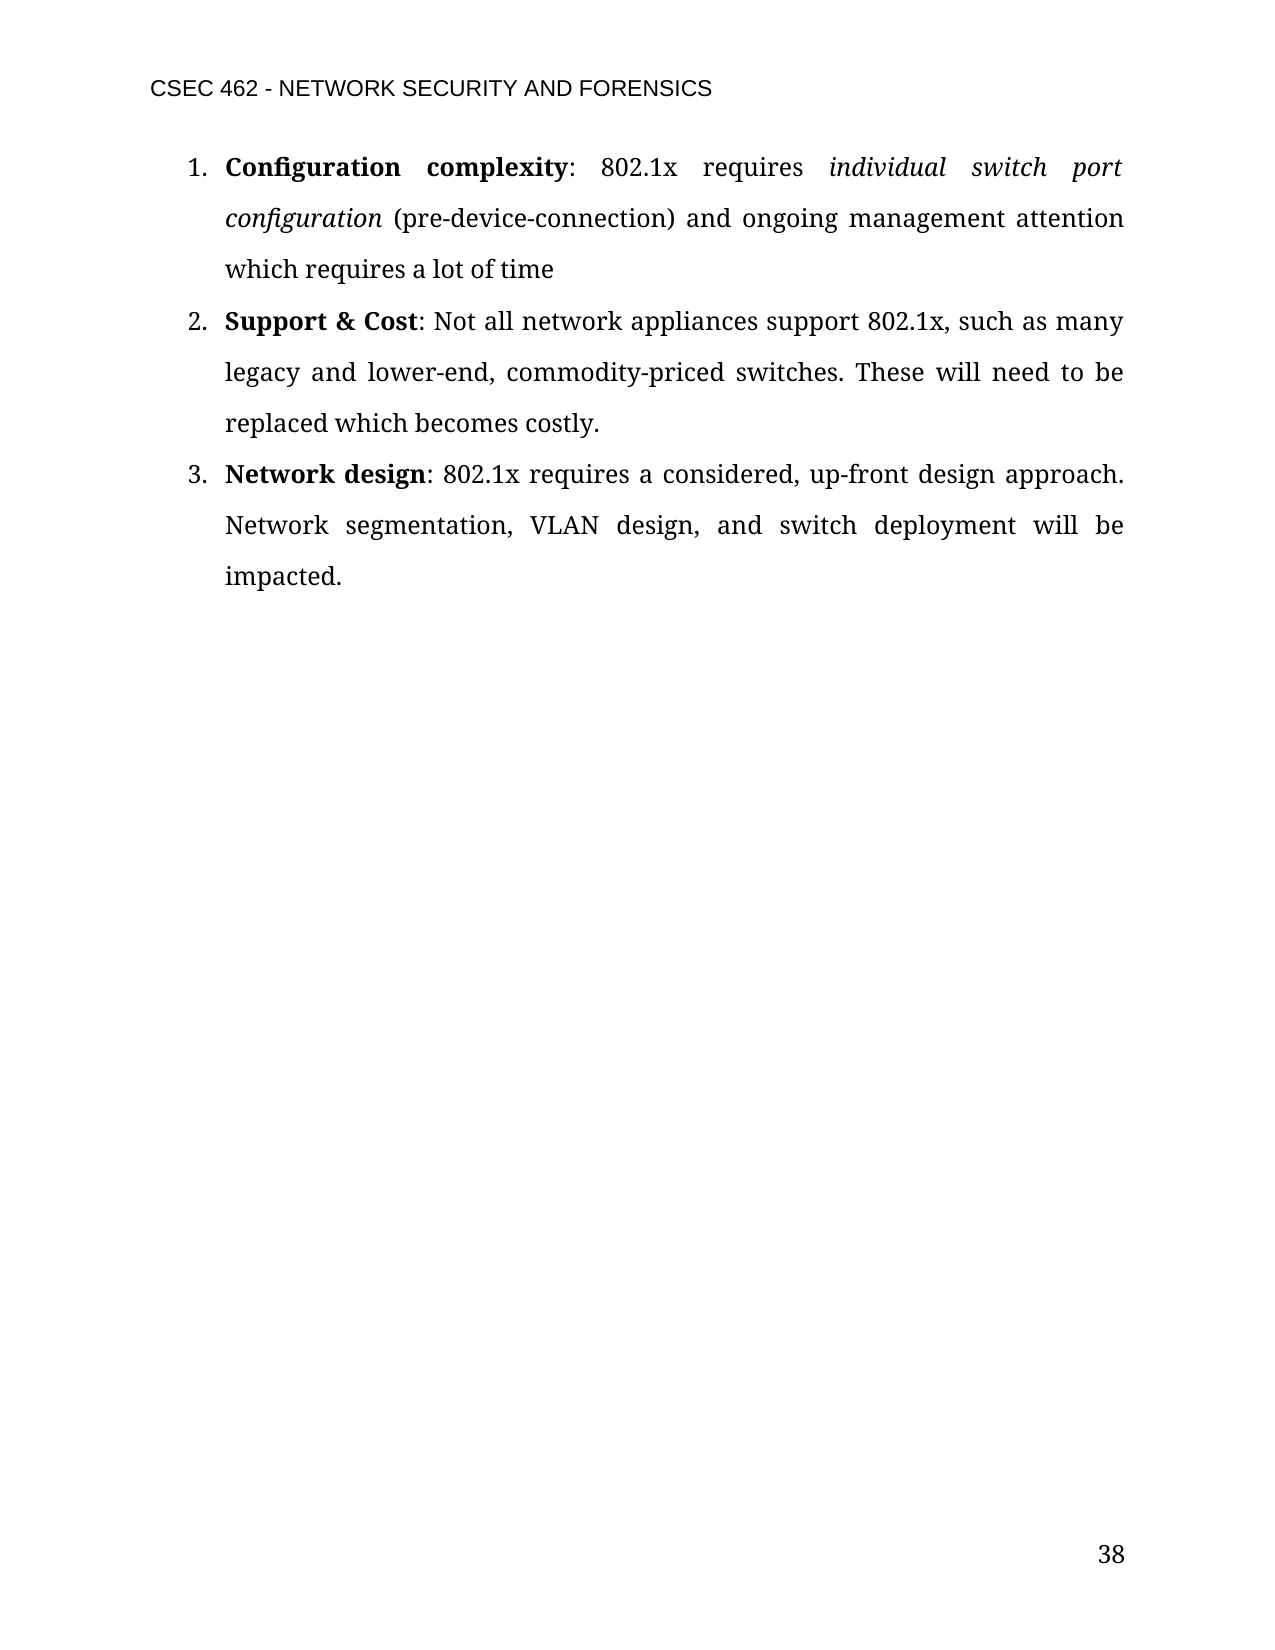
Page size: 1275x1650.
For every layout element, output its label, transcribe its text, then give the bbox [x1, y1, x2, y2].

list Configuration complexity: 802.1x requires individual switch port configuration (pre-device-connection) and ongoing management attention which requires a lot of time [187, 150, 1125, 286]
list Support & Cost: Not all network appliances support 802.1x, such as many legacy and lower-end, commodity-priced switches. These will need to be replaced which becomes costly. [187, 303, 1125, 439]
list Network design: 802.1x requires a considered, up-front design approach. Network segmentation, VLAN design, and switch deployment will be impacted. [187, 456, 1125, 592]
